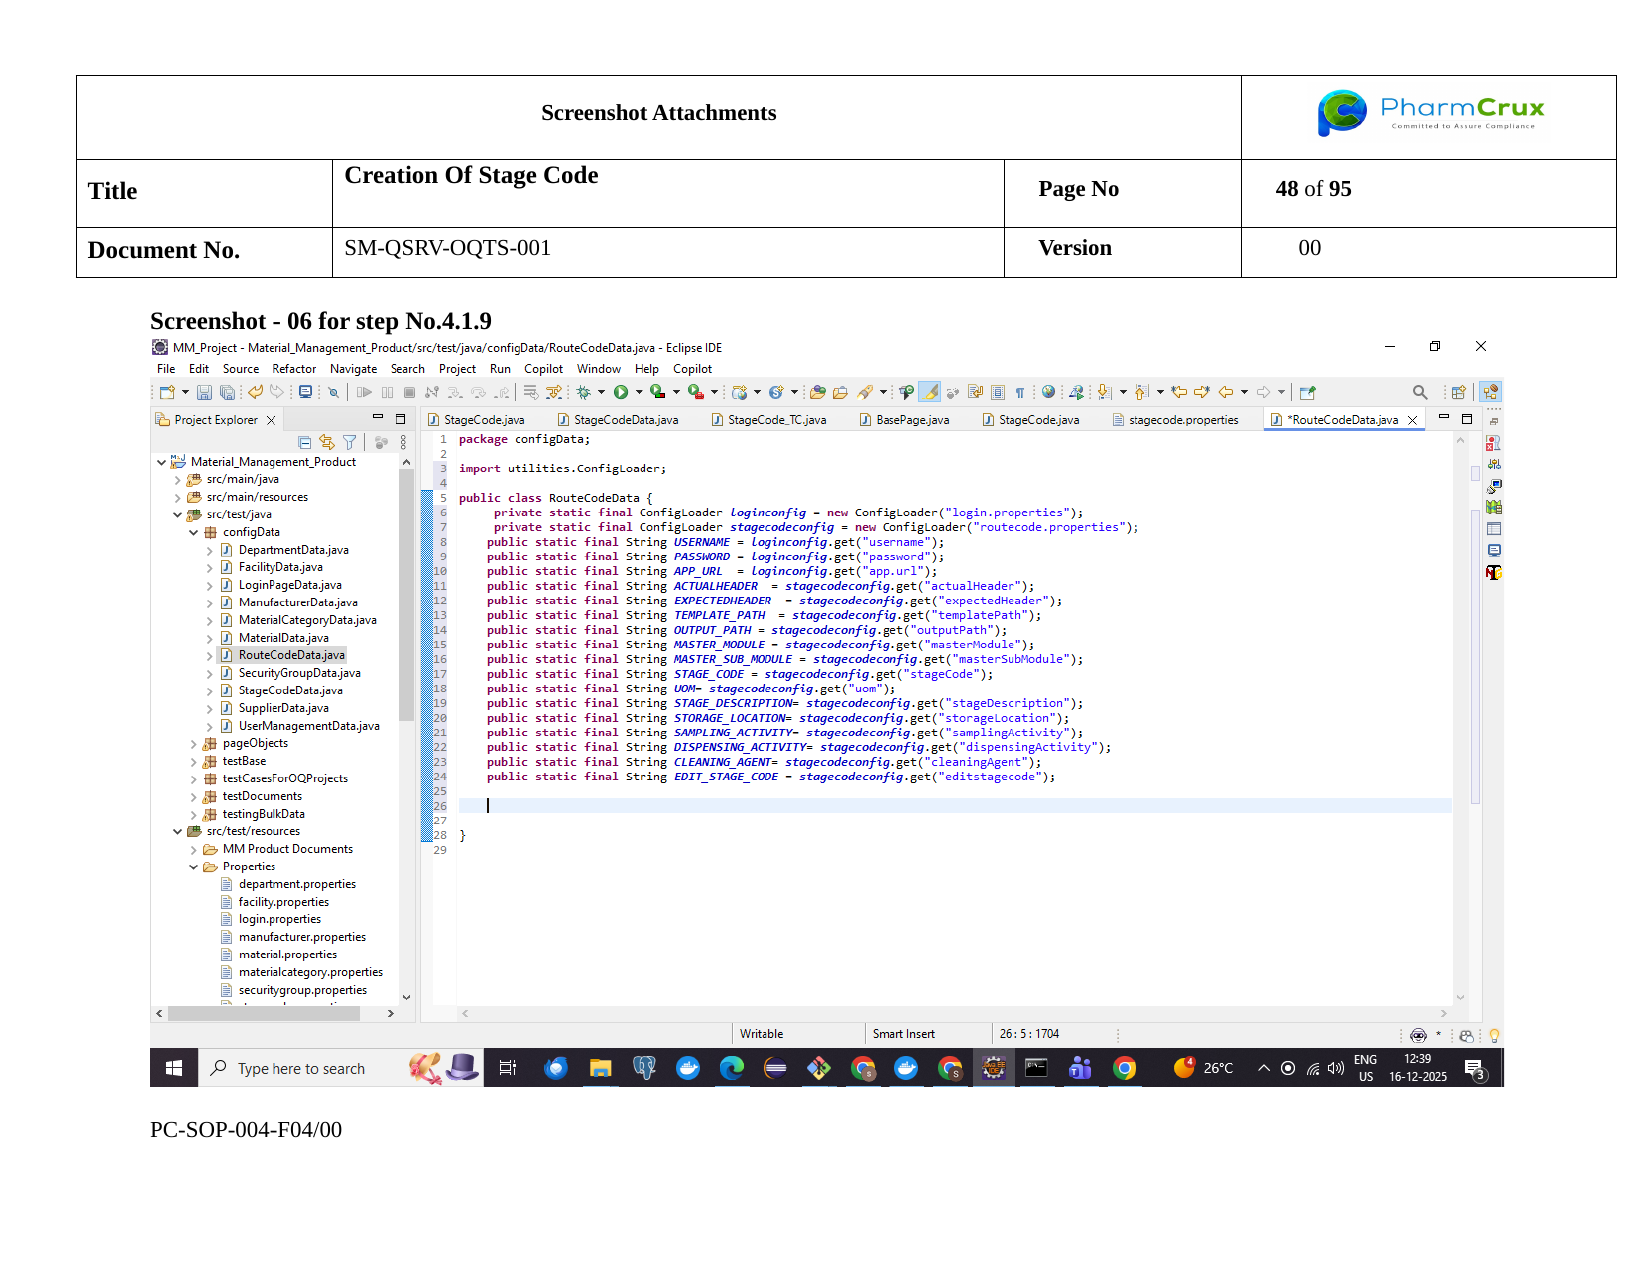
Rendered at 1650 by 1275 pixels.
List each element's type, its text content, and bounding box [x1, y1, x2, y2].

picture [1307, 82, 1551, 143]
text Screenshot - 06 for step No.4.1.9 [150, 306, 1500, 336]
picture [150, 336, 1505, 1087]
